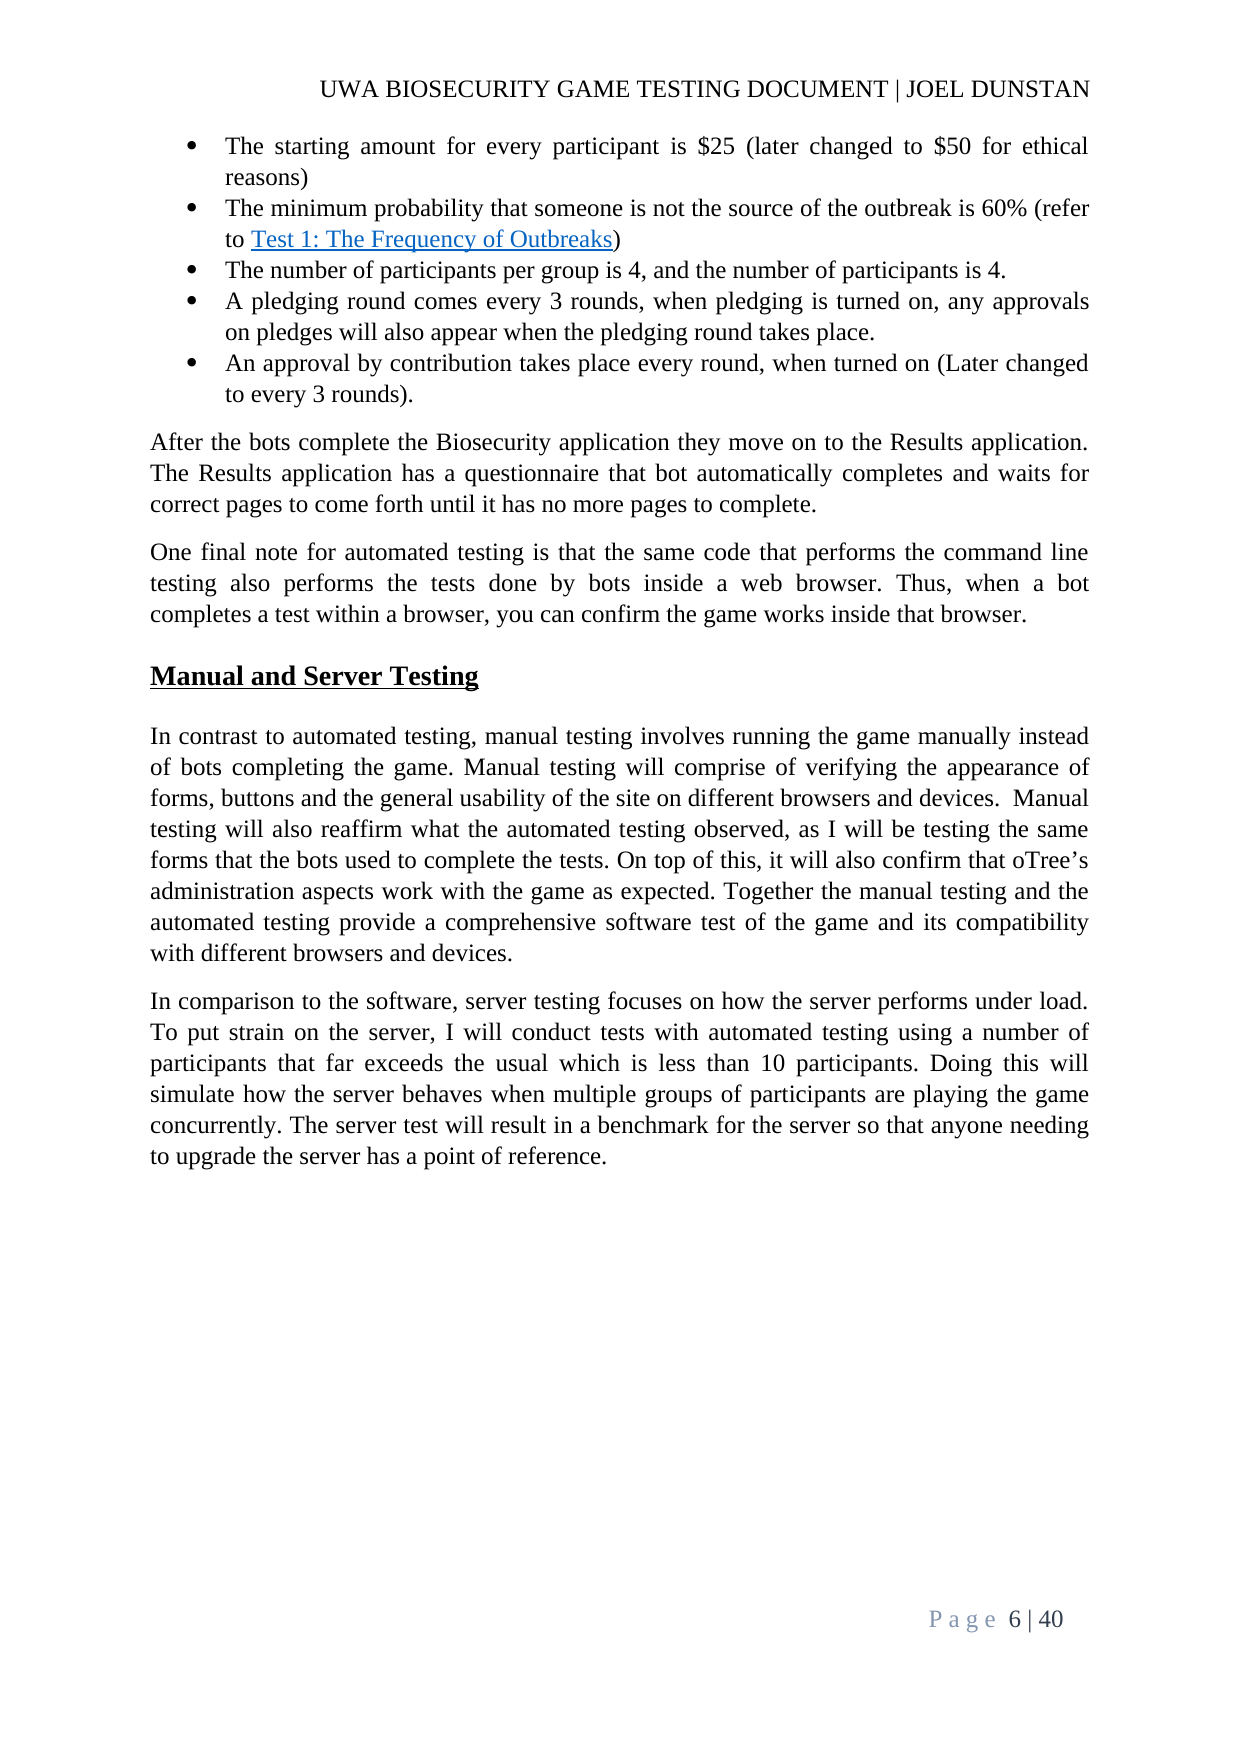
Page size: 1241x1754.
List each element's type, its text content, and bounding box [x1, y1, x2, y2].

list A pledging round comes every 3 rounds, when pledging is turned on, any approvals on pledges will also appear when the pledging round takes place. [187, 286, 1090, 346]
subtitle Manual and Server Testing [150, 659, 1090, 692]
text In contrast to automated testing, manual testing involves running the game manually instead of bots completing the game. Manual testing will comprise of verifying the appearance of forms, buttons and the general usability of the site on different browsers and devices. Manual testing will also reaffirm what the automated testing observed, as I will be testing the same forms that the bots used to complete the tests. On top of this, it will also confirm that oTree’s administration aspects work with the game as expected. Together the manual testing and the automated testing provide a comprehensive software test of the game and its compatibility with different browsers and devices. [150, 721, 1090, 967]
text One final note for automated testing is that the same code that performs the command line testing also performs the tests done by bots inside a web browser. Thus, when a bot completes a test within a browser, you can confirm the game works inside that browser. [150, 537, 1090, 628]
list The minimum probability that someone is not the source of the outbreak is 60% (refer to Test 1: The Frequency of Outbreaks) [187, 193, 1090, 253]
list The starting amount for every participant is $25 (later changed to $50 for ethical reasons) [187, 131, 1090, 191]
text After the bots complete the Biosecurity application they move on to the Results application. The Results application has a questionnaire that bot automatically completes and waits for correct pages to come forth until it has no more pages to complete. [150, 427, 1090, 518]
list The number of participants per group is 4, and the number of participants is 4. [187, 255, 1090, 284]
text In comparison to the software, server testing focuses on how the server performs under load. To put strain on the server, I will conduct tests with automated testing using a number of participants that far exceeds the usual which is less than 10 participants. Doing this will simulate how the server behaves when multiple groups of participants are playing the game concurrently. The server test will result in a benchmark for the server so that anyone needing to upgrade the server has a point of reference. [150, 986, 1090, 1170]
list An approval by contribution takes place every round, when turned on (Later changed to every 3 rounds). [187, 348, 1090, 408]
